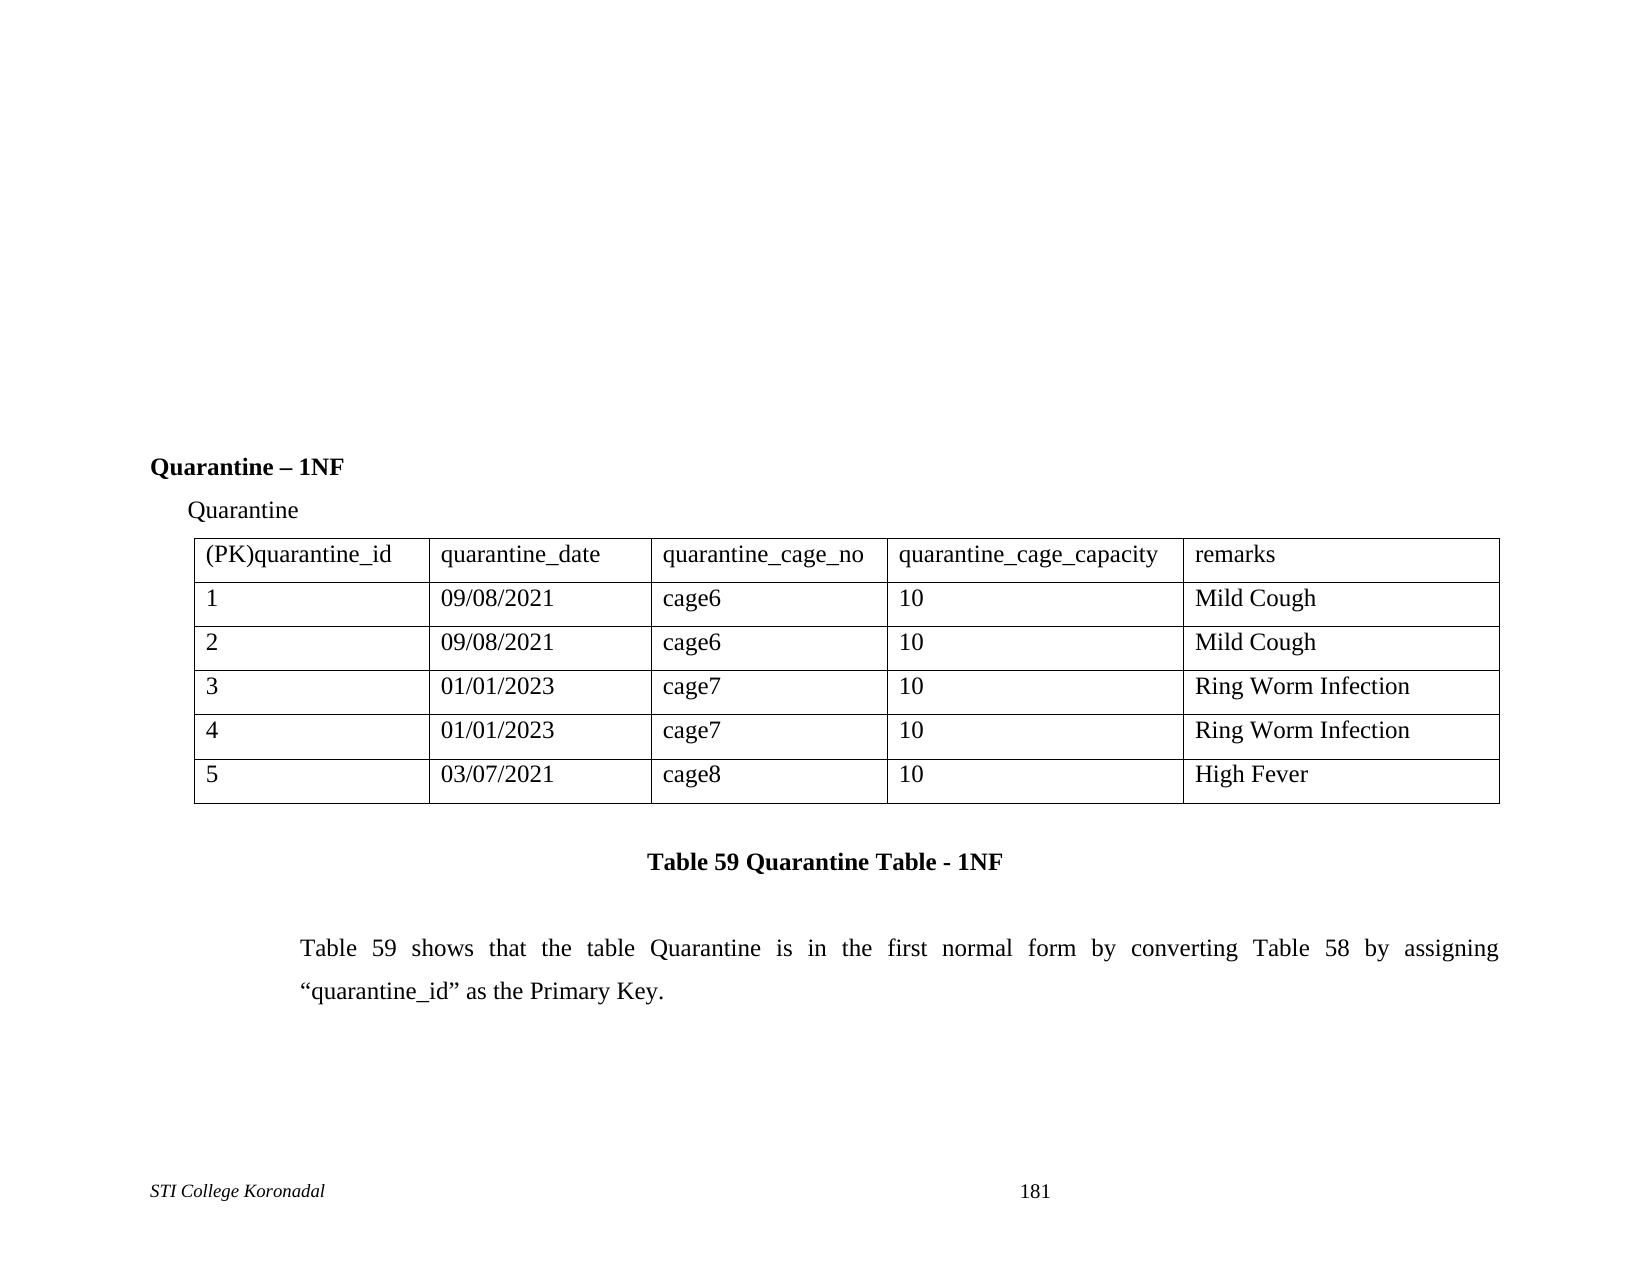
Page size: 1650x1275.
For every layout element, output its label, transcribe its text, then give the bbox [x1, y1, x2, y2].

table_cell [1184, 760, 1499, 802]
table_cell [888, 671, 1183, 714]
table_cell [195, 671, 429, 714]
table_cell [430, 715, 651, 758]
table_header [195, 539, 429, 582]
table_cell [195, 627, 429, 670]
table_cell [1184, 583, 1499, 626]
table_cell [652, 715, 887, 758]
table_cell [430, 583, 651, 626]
text Table 59 shows that the table Quarantine is in the first normal form by converting Table 58 by assigning “quarantine_id” as the Primary Key. [300, 933, 1500, 1005]
text Quarantine – 1NF [150, 452, 1500, 481]
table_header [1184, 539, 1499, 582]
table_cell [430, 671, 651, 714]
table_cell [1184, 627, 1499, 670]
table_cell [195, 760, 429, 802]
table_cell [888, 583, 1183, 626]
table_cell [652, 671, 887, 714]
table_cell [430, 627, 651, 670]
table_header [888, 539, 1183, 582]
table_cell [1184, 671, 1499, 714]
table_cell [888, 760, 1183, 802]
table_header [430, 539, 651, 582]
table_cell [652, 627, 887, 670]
text Table 59 Quarantine Table - 1NF [150, 847, 1500, 875]
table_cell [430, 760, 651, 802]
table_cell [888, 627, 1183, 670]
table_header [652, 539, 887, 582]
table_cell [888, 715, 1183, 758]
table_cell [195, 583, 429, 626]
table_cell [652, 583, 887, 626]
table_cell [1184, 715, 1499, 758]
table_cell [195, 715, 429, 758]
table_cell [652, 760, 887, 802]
text Quarantine [150, 495, 1500, 524]
